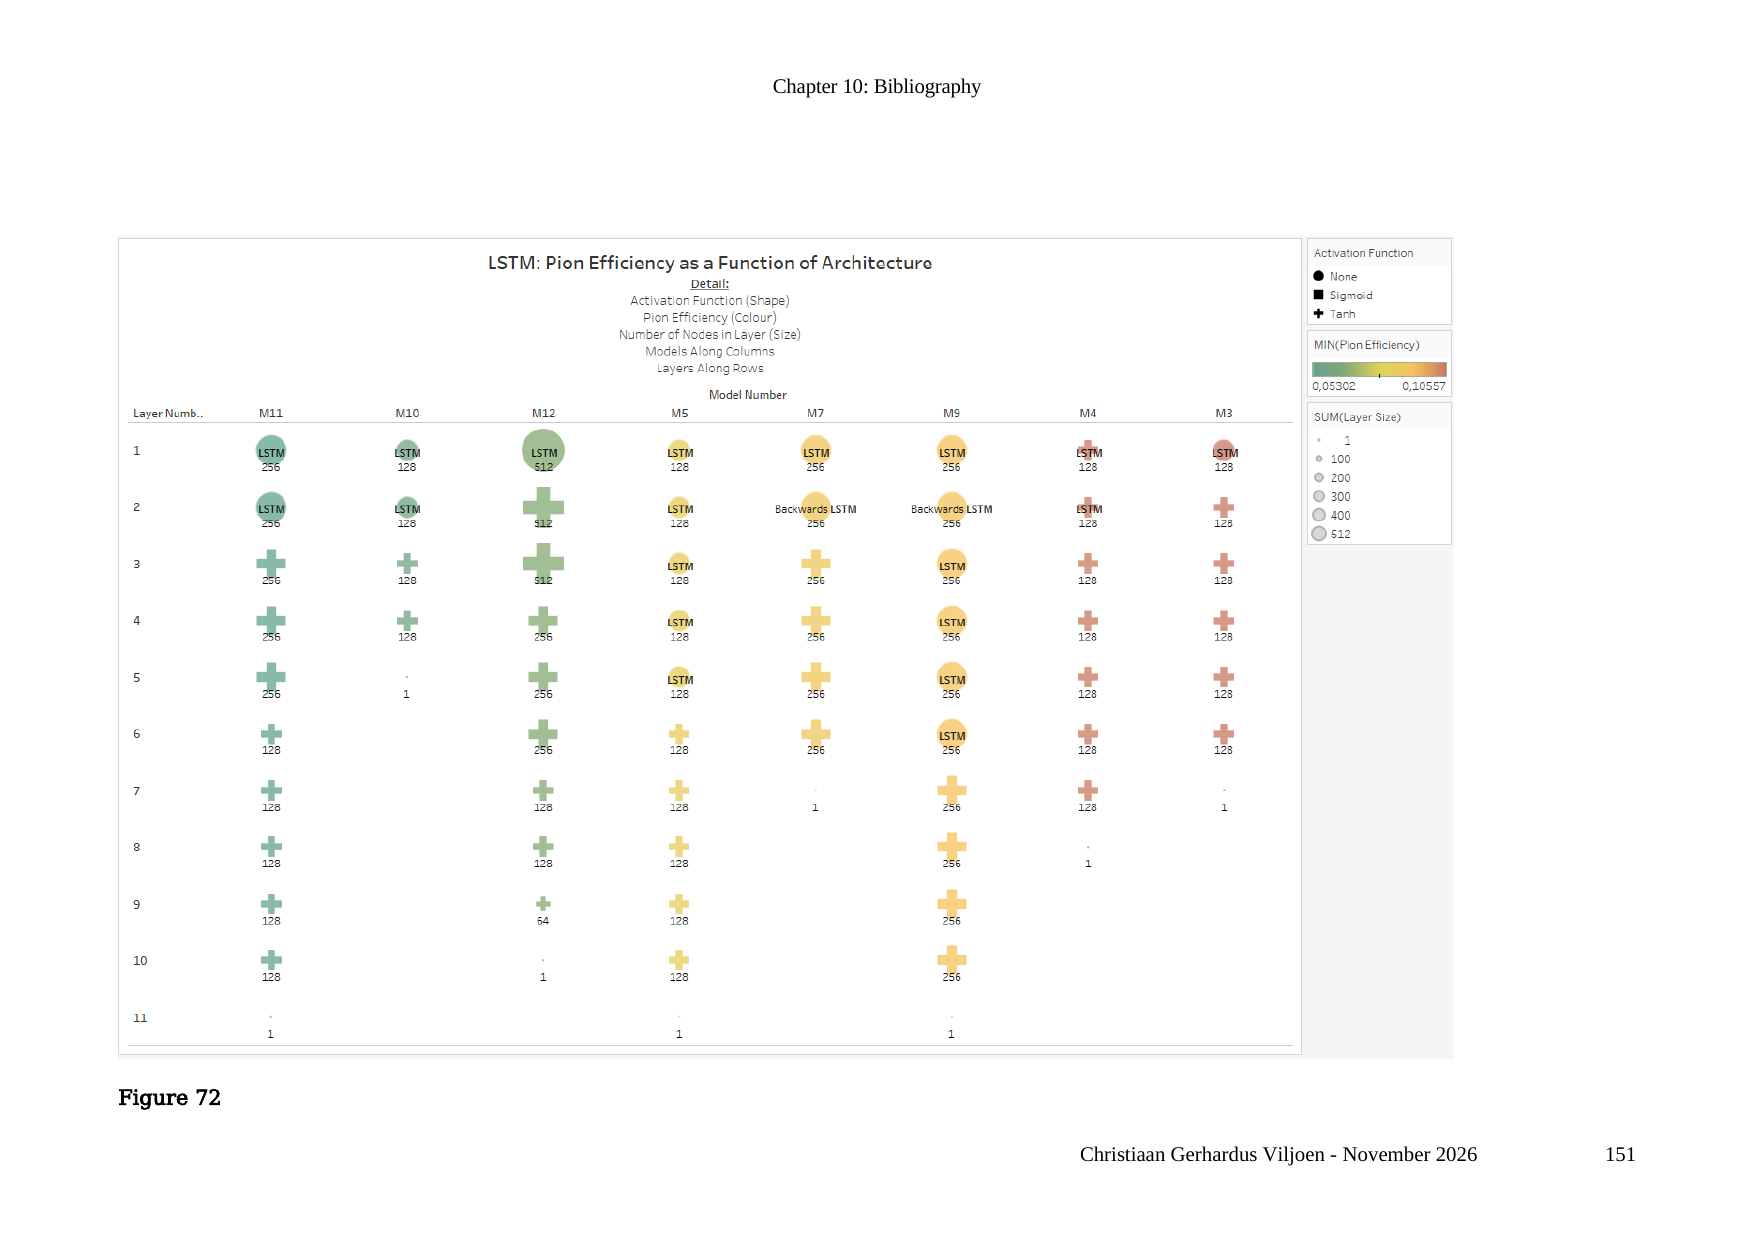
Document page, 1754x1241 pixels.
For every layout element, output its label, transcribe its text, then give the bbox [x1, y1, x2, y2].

picture [118, 236, 1454, 1059]
